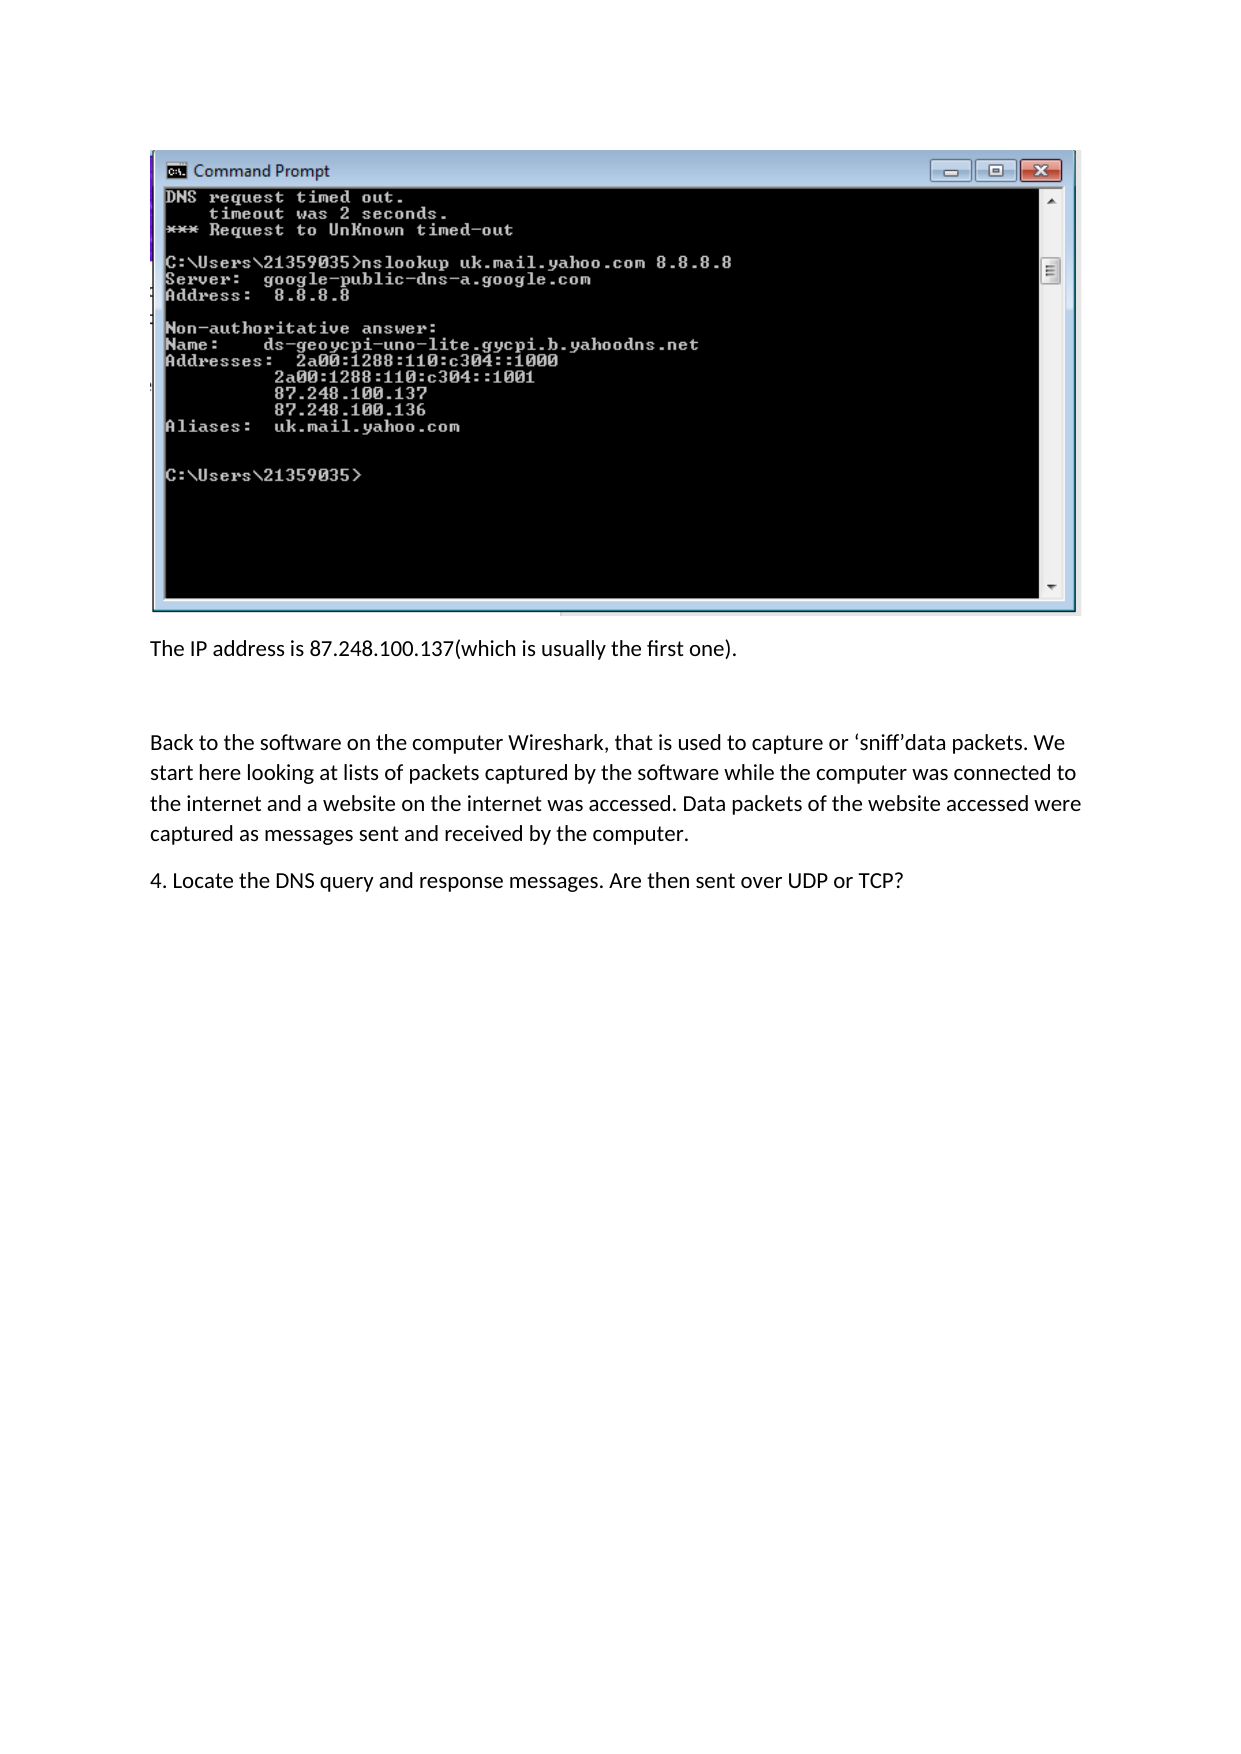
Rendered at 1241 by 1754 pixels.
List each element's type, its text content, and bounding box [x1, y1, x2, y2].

text 4. Locate the DNS query and response messages. Are then sent over UDP or TCP? [150, 866, 1090, 894]
picture [150, 150, 1082, 616]
text The IP address is 87.248.100.137(which is usually the first one). [150, 634, 1090, 662]
text Back to the software on the computer Wireshark, that is used to capture or ‘sniff’data packets. We start here looking at lists of packets captured by the software while the computer was connected to the internet and a website on the internet was accessed. Data packets of the website accessed were captured as messages sent and received by the computer. [150, 728, 1090, 847]
